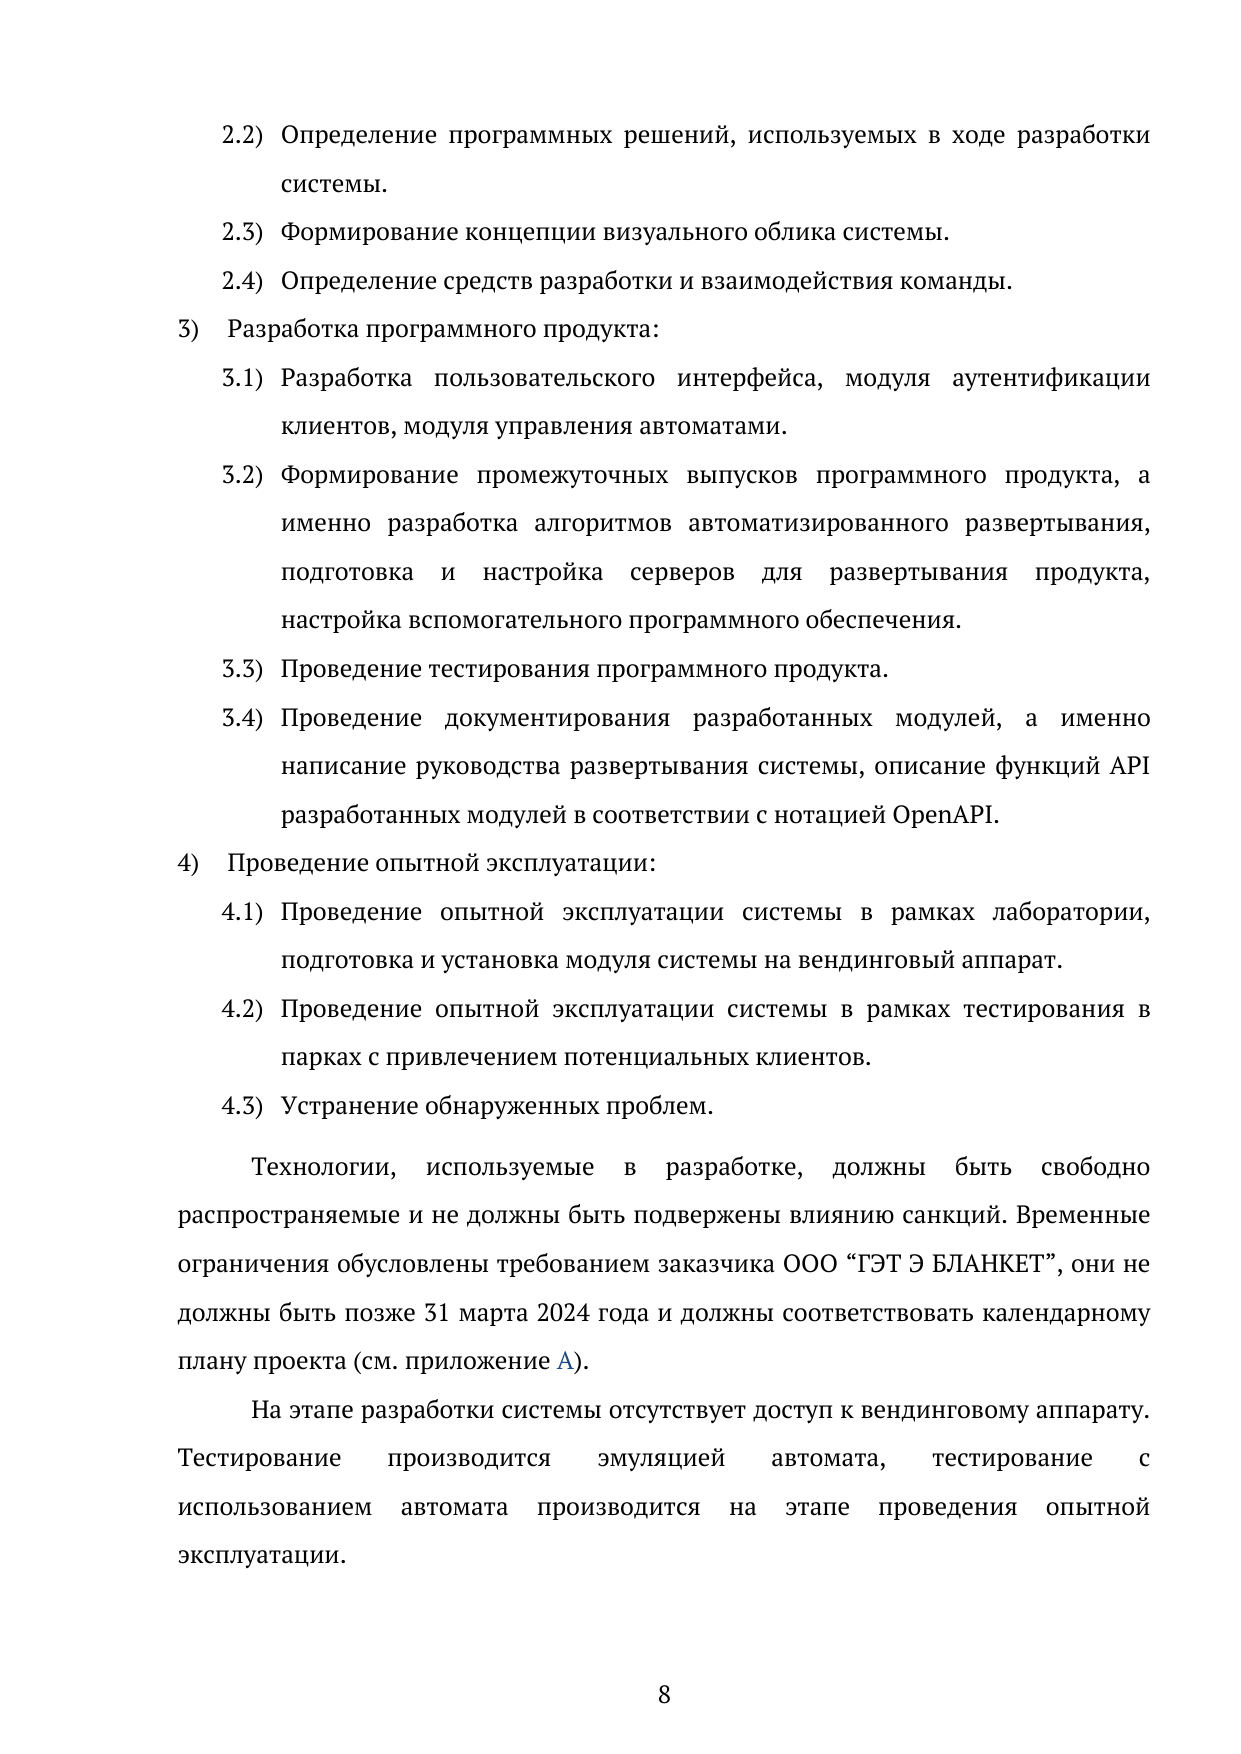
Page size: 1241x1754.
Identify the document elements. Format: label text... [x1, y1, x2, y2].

list Проведение документирования разработанных модулей, а именно написание руководства развертывания системы, описание функций API разработанных модулей в соответствии с нотацией OpenAPI. [221, 701, 1152, 830]
list Определение средств разработки и взаимодействия команды. [221, 264, 1152, 296]
list Устранение обнаруженных проблем. [221, 1089, 1152, 1121]
list Проведение опытной эксплуатации: [177, 846, 1152, 879]
list Формирование промежуточных выпусков программного продукта, а именно разработка алгоритмов автоматизированного развертывания, подготовка и настройка серверов для развертывания продукта, настройка вспомогательного программного обеспечения. [221, 458, 1152, 636]
list Проведение тестирования программного продукта. [221, 652, 1152, 684]
list Проведение опытной эксплуатации системы в рамках лаборатории, подготовка и установка модуля системы на вендинговый аппарат. [221, 895, 1152, 976]
list Формирование концепции визуального облика системы. [221, 215, 1152, 248]
list Проведение опытной эксплуатации системы в рамках тестирования в парках с привлечением потенциальных клиентов. [221, 992, 1152, 1073]
list Определение программных решений, используемых в ходе разработки системы. [221, 118, 1152, 199]
text На этапе разработки системы отсутствует доступ к вендинговому аппарату. Тестирование производится эмуляцией автомата, тестирование с использованием автомата производится на этапе проведения опытной эксплуатации. [177, 1393, 1152, 1571]
list Разработка программного продукта: [177, 312, 1152, 345]
text Технологии, используемые в разработке, должны быть свободно распространяемые и не должны быть подвержены влиянию санкций. Временные ограничения обусловлены требованием заказчика ООО “ГЭТ Э БЛАНКЕТ”, они не должны быть позже 31 марта 2024 года и должны соответствовать календарному плану проекта (см. приложение А). [177, 1150, 1152, 1377]
list Разработка пользовательского интерфейса, модуля аутентификации клиентов, модуля управления автоматами. [221, 361, 1152, 442]
